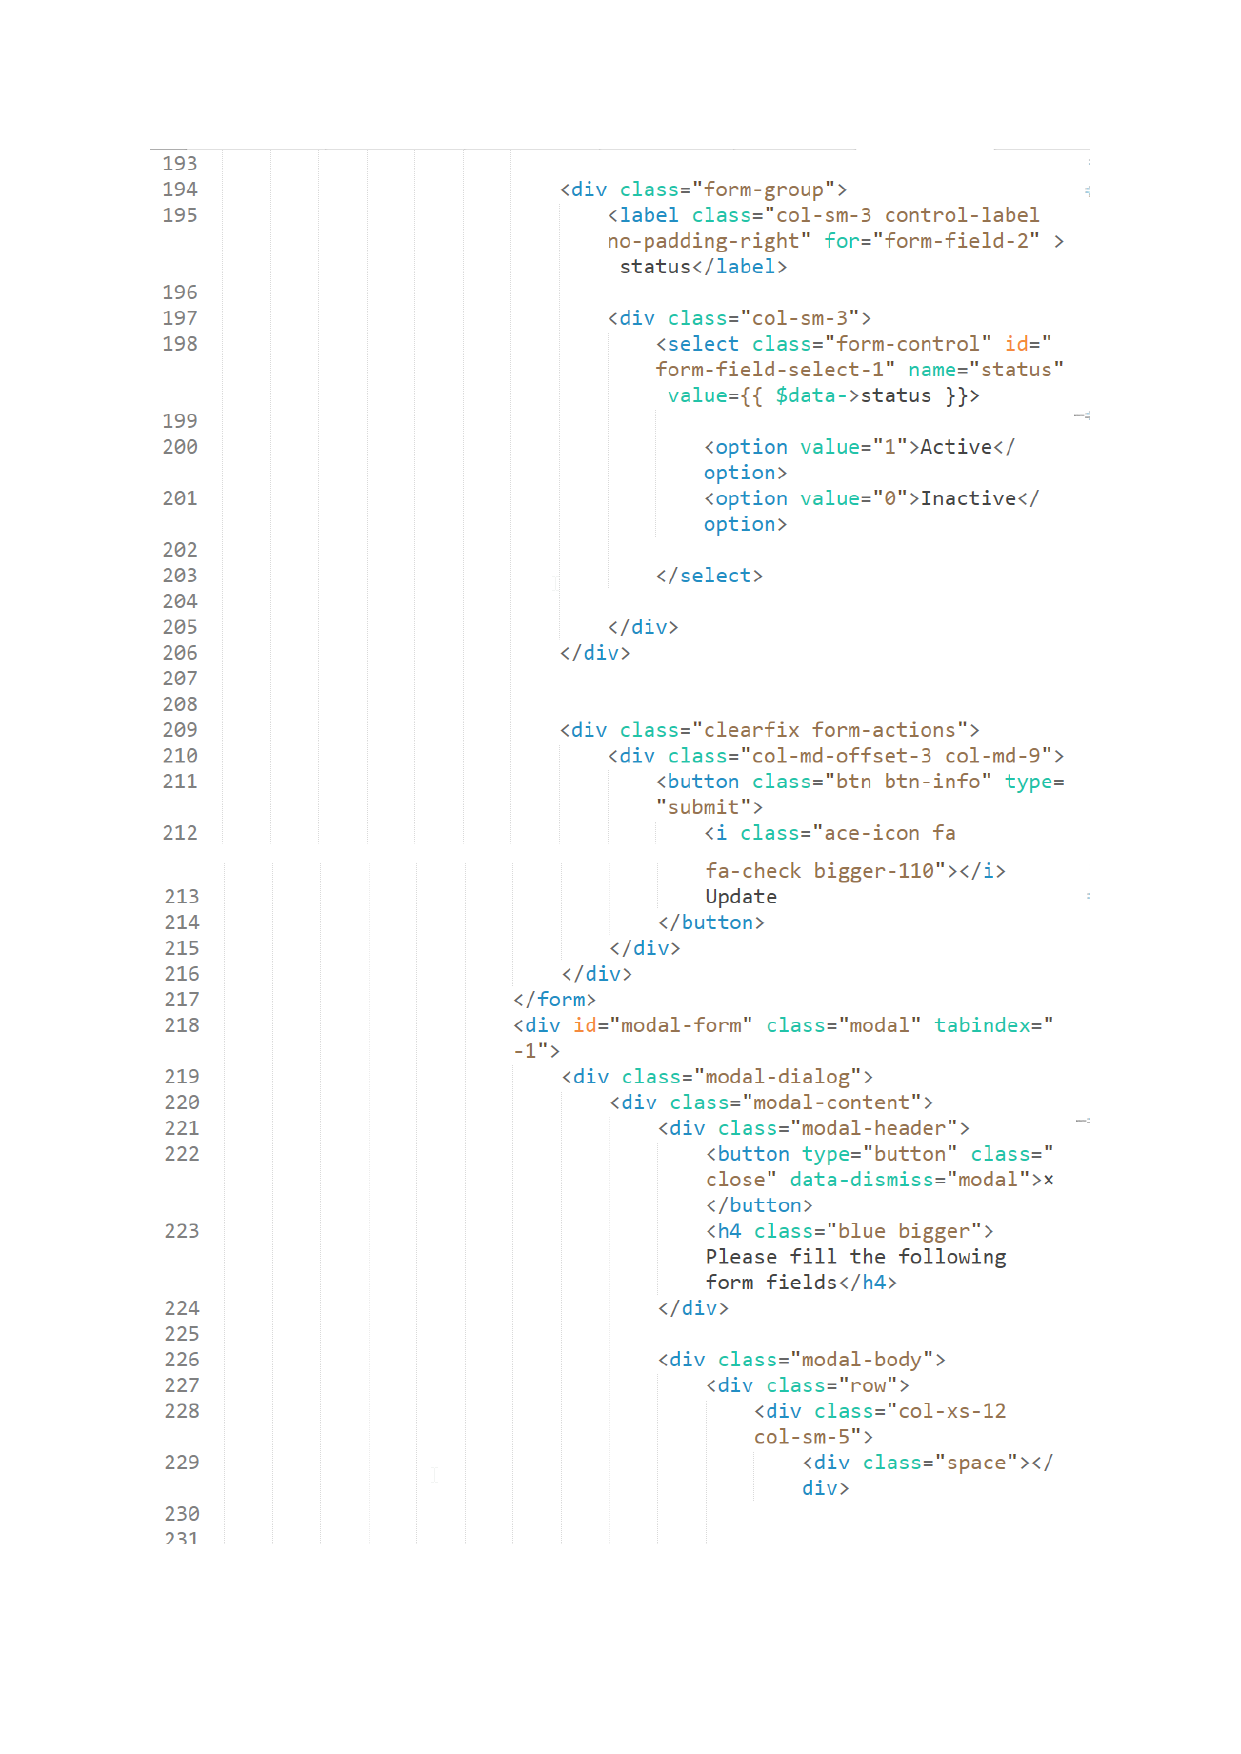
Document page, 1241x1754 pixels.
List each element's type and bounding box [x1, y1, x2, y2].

picture [150, 149, 1090, 844]
picture [150, 862, 1090, 1544]
